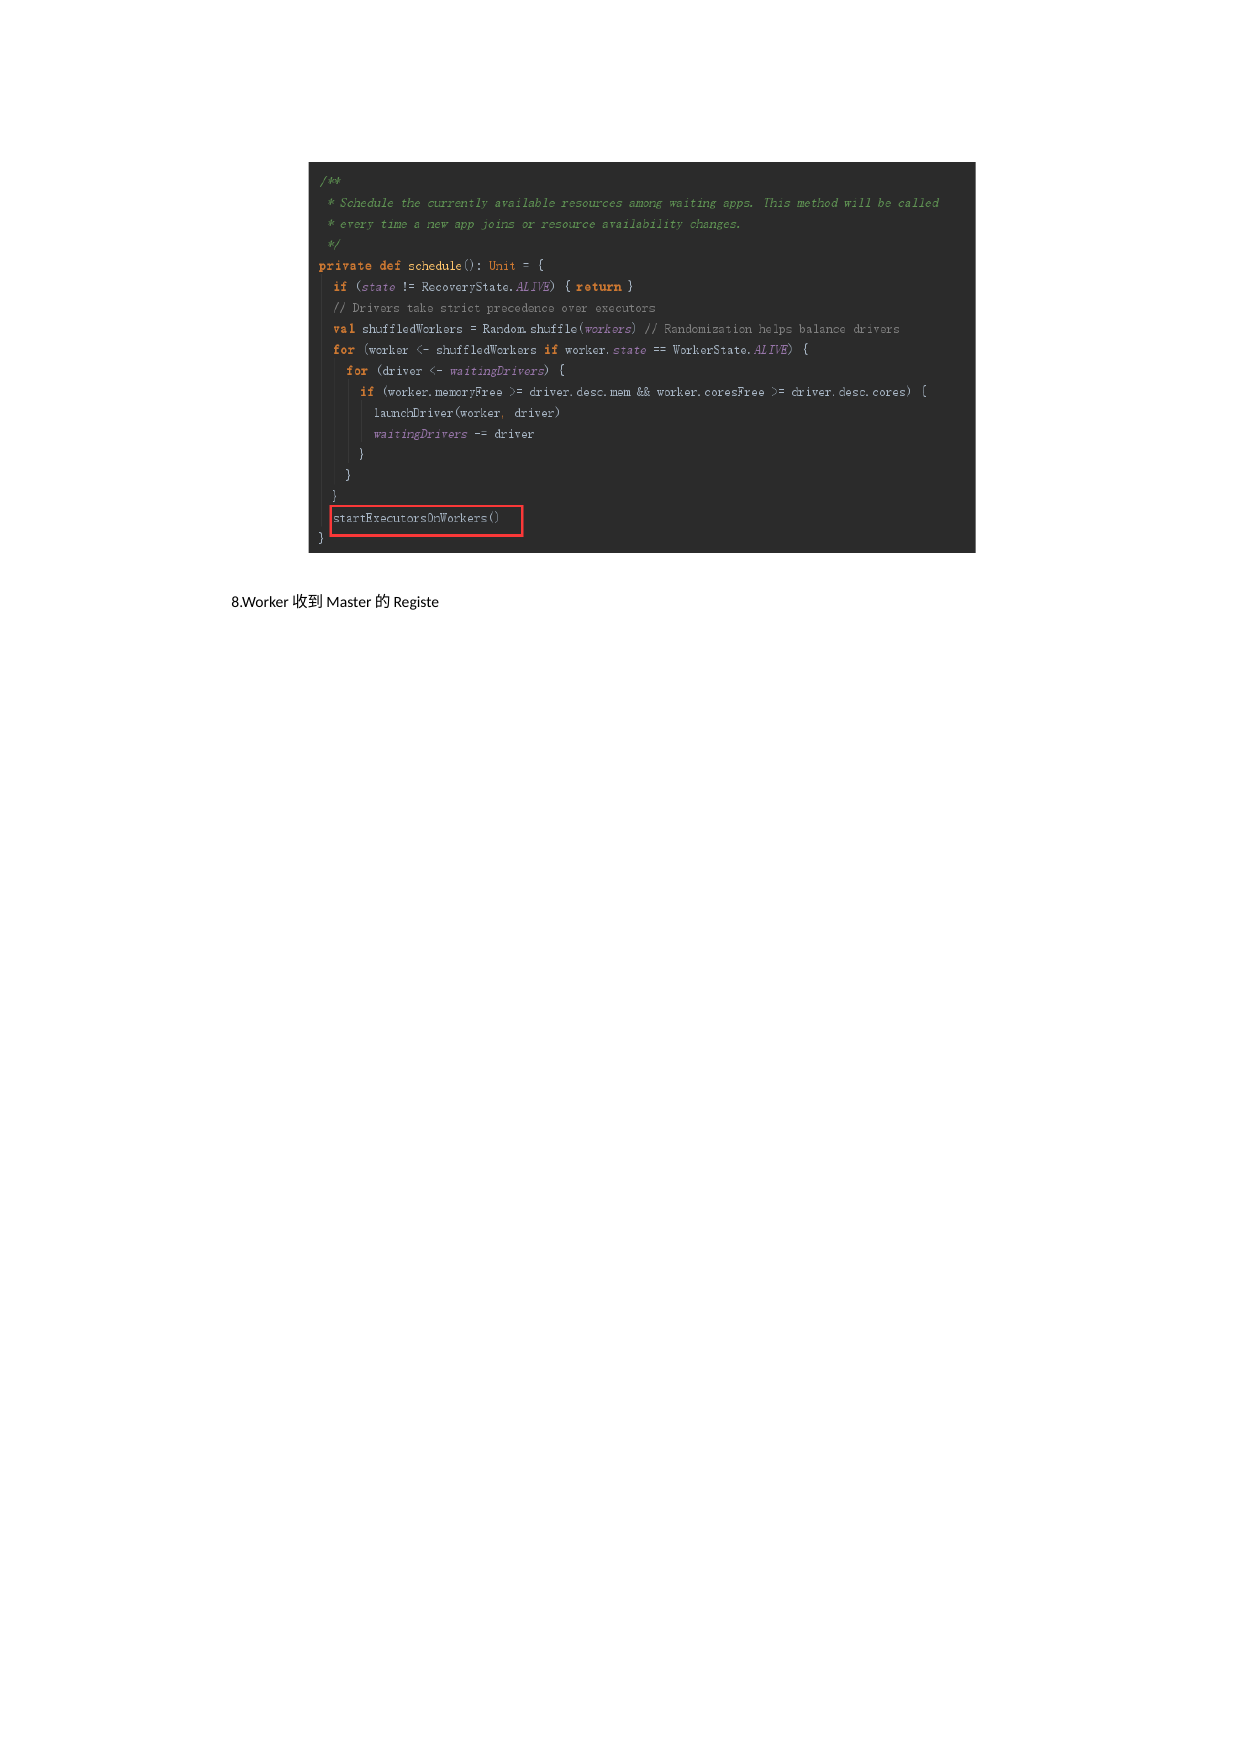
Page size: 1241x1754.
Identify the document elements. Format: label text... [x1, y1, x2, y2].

list 8.Worker收到Master的Registe [187, 584, 1053, 617]
picture [308, 162, 976, 553]
